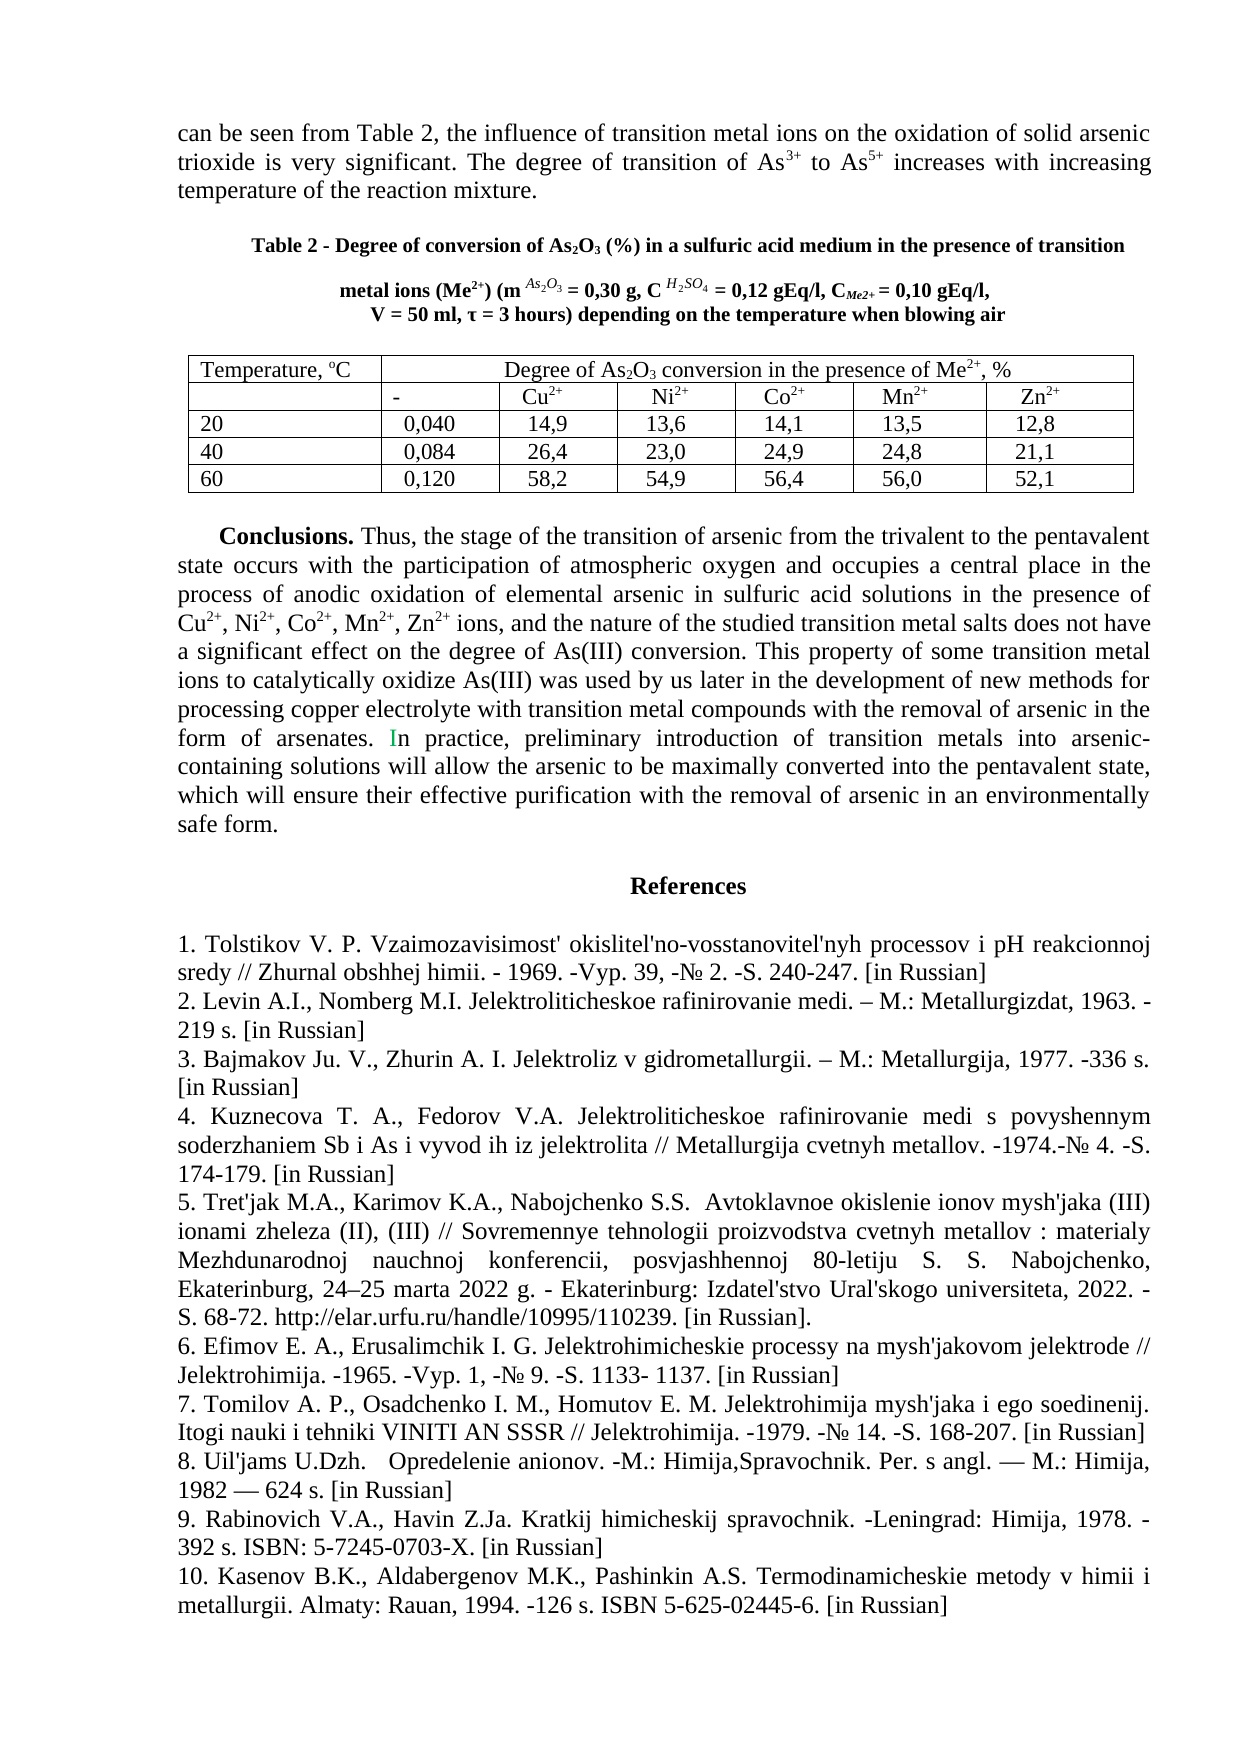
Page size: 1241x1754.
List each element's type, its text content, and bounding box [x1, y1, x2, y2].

text 10. Kasenov B.K., Aldabergenov M.K., Pashinkin A.S. Termodinamicheskie metody v himii i metallurgii. Almaty: Rauan, 1994. -126 s. ISBN 5-625-02445-6. [in Russian] [177, 1561, 1152, 1619]
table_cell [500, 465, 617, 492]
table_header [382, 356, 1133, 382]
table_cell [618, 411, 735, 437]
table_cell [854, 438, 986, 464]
text 7. Tomilov A. P., Osadchenko I. M., Homutov E. M. Jelektrohimija mysh'jaka i ego soedinenij. Itogi nauki i tehniki VINITI AN SSSR // Jelektrohimija. -1979. -№ 14. -S. 168-207. [in Russian] [177, 1389, 1152, 1446]
text V = 50 ml, τ = 3 hours) depending on the temperature when blowing air [177, 302, 1152, 326]
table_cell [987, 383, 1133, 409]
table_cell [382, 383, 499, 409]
text 6. Efimov E. A., Erusalimchik I. G. Jelektrohimicheskie processy na mysh'jakovom jelektrode // Jelektrohimija. -1965. -Vyp. 1, -№ 9. -S. 1133- 1137. [in Russian] [177, 1331, 1152, 1389]
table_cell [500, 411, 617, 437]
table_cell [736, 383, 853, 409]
text 8. Uil'jams U.Dzh. Opredelenie anionov. -M.: Himija,Spravochnik. Per. s angl. — M.: Himija, 1982 — 624 s. [in Russian] [177, 1446, 1152, 1504]
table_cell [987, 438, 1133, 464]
text References [177, 871, 1152, 900]
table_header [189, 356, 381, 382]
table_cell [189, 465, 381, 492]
text 9. Rabinovich V.A., Havin Z.Ja. Kratkij himicheskij spravochnik. -Leningrad: Himija, 1978. -392 s. ISBN: 5-7245-0703-X. [in Russian] [177, 1504, 1152, 1561]
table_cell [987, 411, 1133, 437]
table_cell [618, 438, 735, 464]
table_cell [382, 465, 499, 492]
text 5. Tret'jak M.A., Karimov K.A., Nabojchenko S.S. Avtoklavnoe okislenie ionov mysh'jaka (III) ionami zheleza (II), (III) // Sovremennye tehnologii proizvodstva cvetnyh metallov : materialy Mezhdunarodnoj nauchnoj konferencii, posvjashhennoj 80-letiju S. S. Nabojchenko, Ekaterinburg, 24–25 marta 2022 g. - Ekaterinburg: Izdatel'stvo Ural'skogo universiteta, 2022. - S. 68-72. http://elar.urfu.ru/handle/10995/110239. [in Russian]. [177, 1187, 1152, 1331]
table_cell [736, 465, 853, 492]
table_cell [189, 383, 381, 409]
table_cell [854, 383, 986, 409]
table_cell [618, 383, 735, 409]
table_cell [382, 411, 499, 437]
text 4. Kuznecova T. A., Fedorov V.A. Jelektroliticheskoe rafinirovanie medi s povyshennym soderzhaniem Sb i As i vyvod ih iz jelektrolita // Metallurgija cvetnyh metallov. -1974.-№ 4. -S. 174-179. [in Russian] [177, 1101, 1152, 1187]
text 2. Levin A.I., Nomberg M.I. Jelektroliticheskoe rafinirovanie medi. – M.: Metallurgizdat, 1963. -219 s. [in Russian] [177, 986, 1152, 1044]
text 3. Bajmakov Ju. V., Zhurin A. I. Jelektroliz v gidrometallurgii. – M.: Metallurgija, 1977. -336 s. [in Russian] [177, 1044, 1152, 1101]
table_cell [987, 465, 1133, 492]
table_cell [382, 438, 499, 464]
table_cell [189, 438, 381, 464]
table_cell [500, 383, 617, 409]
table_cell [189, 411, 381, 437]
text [177, 118, 1152, 204]
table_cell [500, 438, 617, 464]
text Table 2 - Degree of conversion of As2O3 (%) in a sulfuric acid medium in the presence of transition metal ions (Me2+) (m= 0,30 g, C= 0,12 gEq/l, CMe2+ = 0,10 gEq/l, [177, 233, 1152, 302]
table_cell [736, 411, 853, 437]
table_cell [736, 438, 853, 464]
text Conclusions. Thus, the stage of the transition of arsenic from the trivalent to the pentavalent state occurs with the participation of atmospheric oxygen and occupies a central place in the process of anodic oxidation of elemental arsenic in sulfuric acid solutions in the presence of Cu2+, Ni2+, Co2+, Mn2+, Zn2+ ions, and the nature of the studied transition metal salts does not have a significant effect on the degree of As(III) conversion. This property of some transition metal ions to catalytically oxidize As(III) was used by us later in the development of new methods for processing copper electrolyte with transition metal compounds with the removal of arsenic in the form of arsenates. In practice, preliminary introduction of transition metals into arsenic-containing solutions will allow the arsenic to be maximally converted into the pentavalent state, which will ensure their effective purification with the removal of arsenic in an environmentally safe form. [177, 521, 1152, 838]
text 1. Tolstikov V. P. Vzaimozavisimost' okislitel'no-vosstanovitel'nyh processov i pH reakcionnoj sredy // Zhurnal obshhej himii. - 1969. -Vyp. 39, -№ 2. -S. 240-247. [in Russian] [177, 929, 1152, 986]
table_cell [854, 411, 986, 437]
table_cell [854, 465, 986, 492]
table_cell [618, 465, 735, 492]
